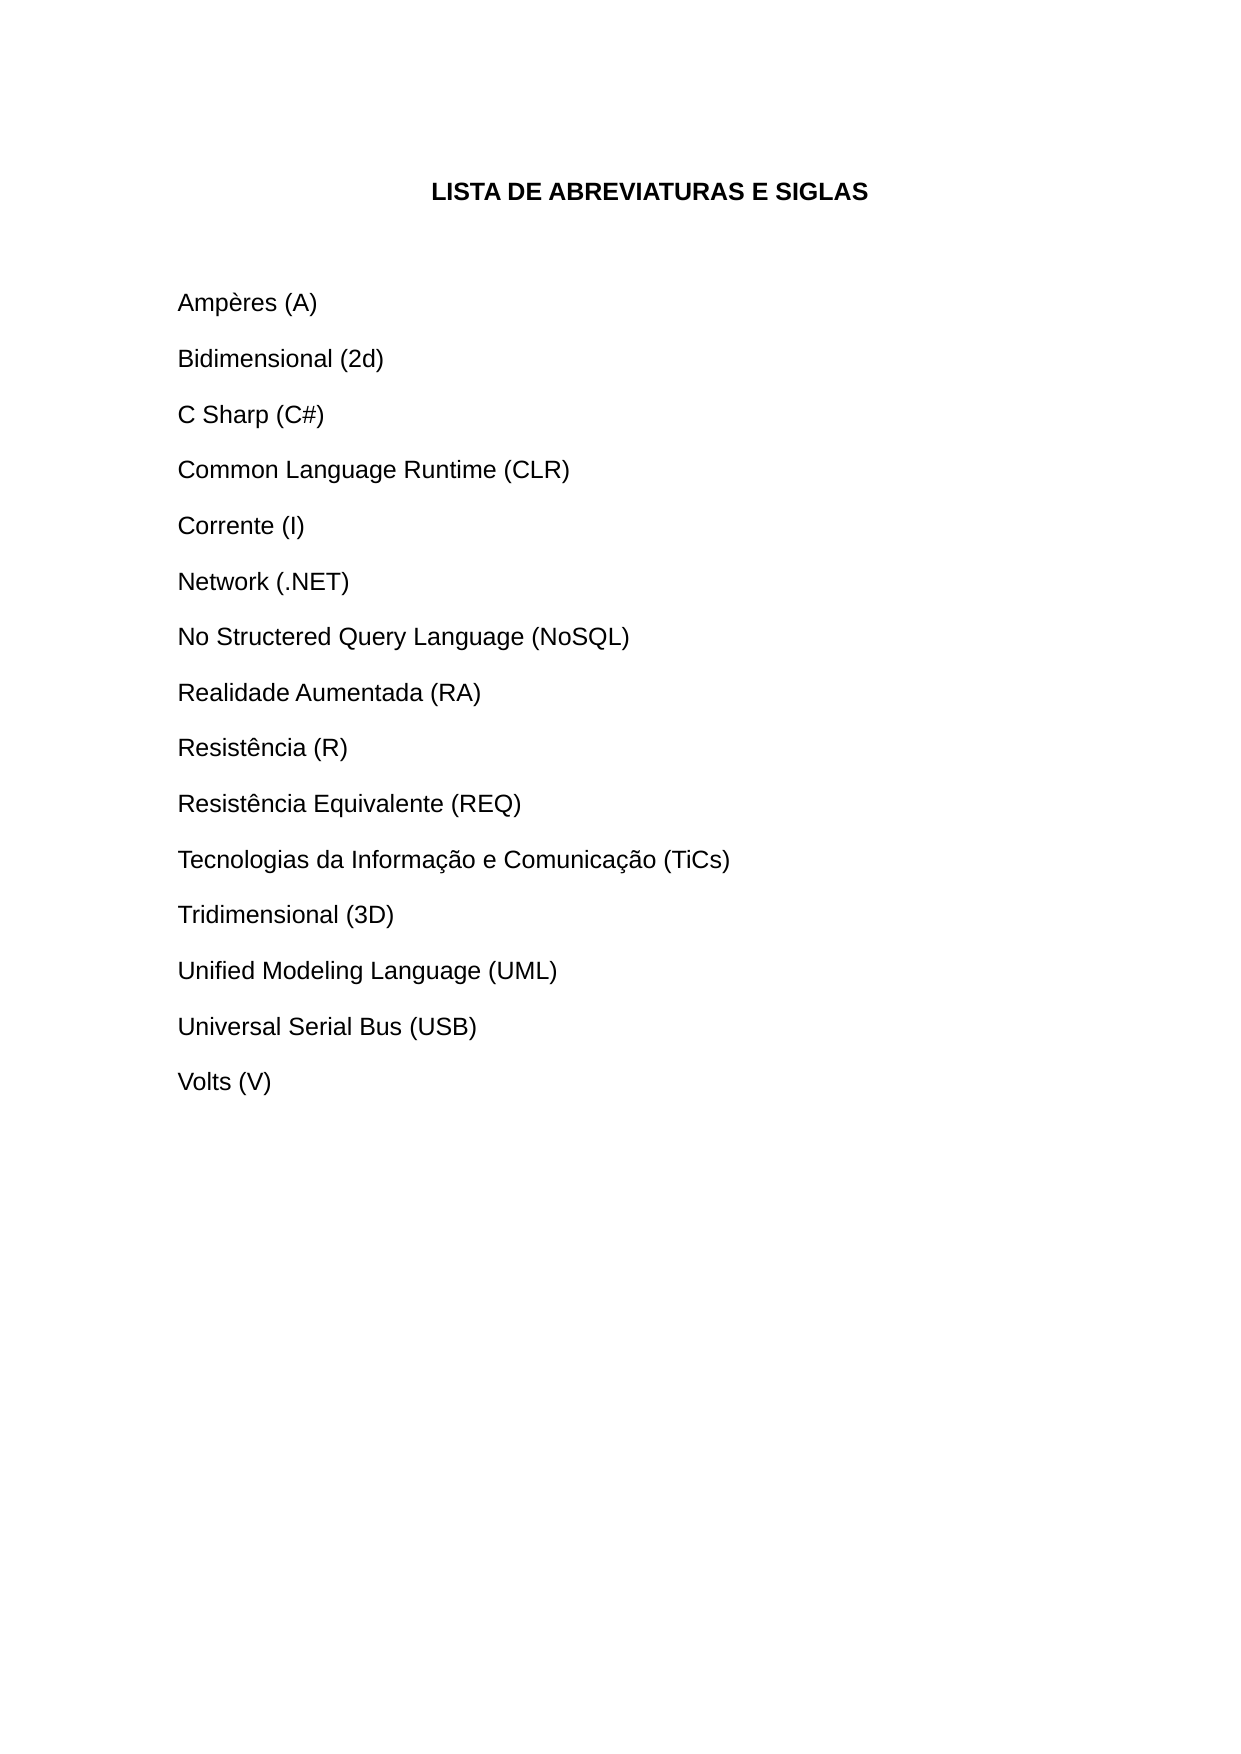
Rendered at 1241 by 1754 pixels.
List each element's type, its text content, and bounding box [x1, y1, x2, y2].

text Unified Modeling Language (UML) [177, 956, 1122, 985]
text LISTA DE ABREVIATURAS E SIGLAS [177, 177, 1122, 206]
text Resistência Equivalente (REQ) [177, 789, 1122, 818]
text Bidimensional (2d) [177, 344, 1122, 373]
text C Sharp (C#) [177, 400, 1122, 428]
text Resistência (R) [177, 733, 1122, 762]
text Ampères (A) [177, 288, 1122, 317]
text Tecnologias da Informação e Comunicação (TiCs) [177, 845, 1122, 873]
text Corrente (I) [177, 511, 1122, 540]
text Realidade Aumentada (RA) [177, 678, 1122, 707]
text Volts (V) [177, 1067, 1122, 1096]
text Universal Serial Bus (USB) [177, 1012, 1122, 1040]
text Tridimensional (3D) [177, 900, 1122, 929]
text Network (.NET) [177, 567, 1122, 595]
text Common Language Runtime (CLR) [177, 455, 1122, 484]
text No Structered Query Language (NoSQL) [177, 622, 1122, 651]
